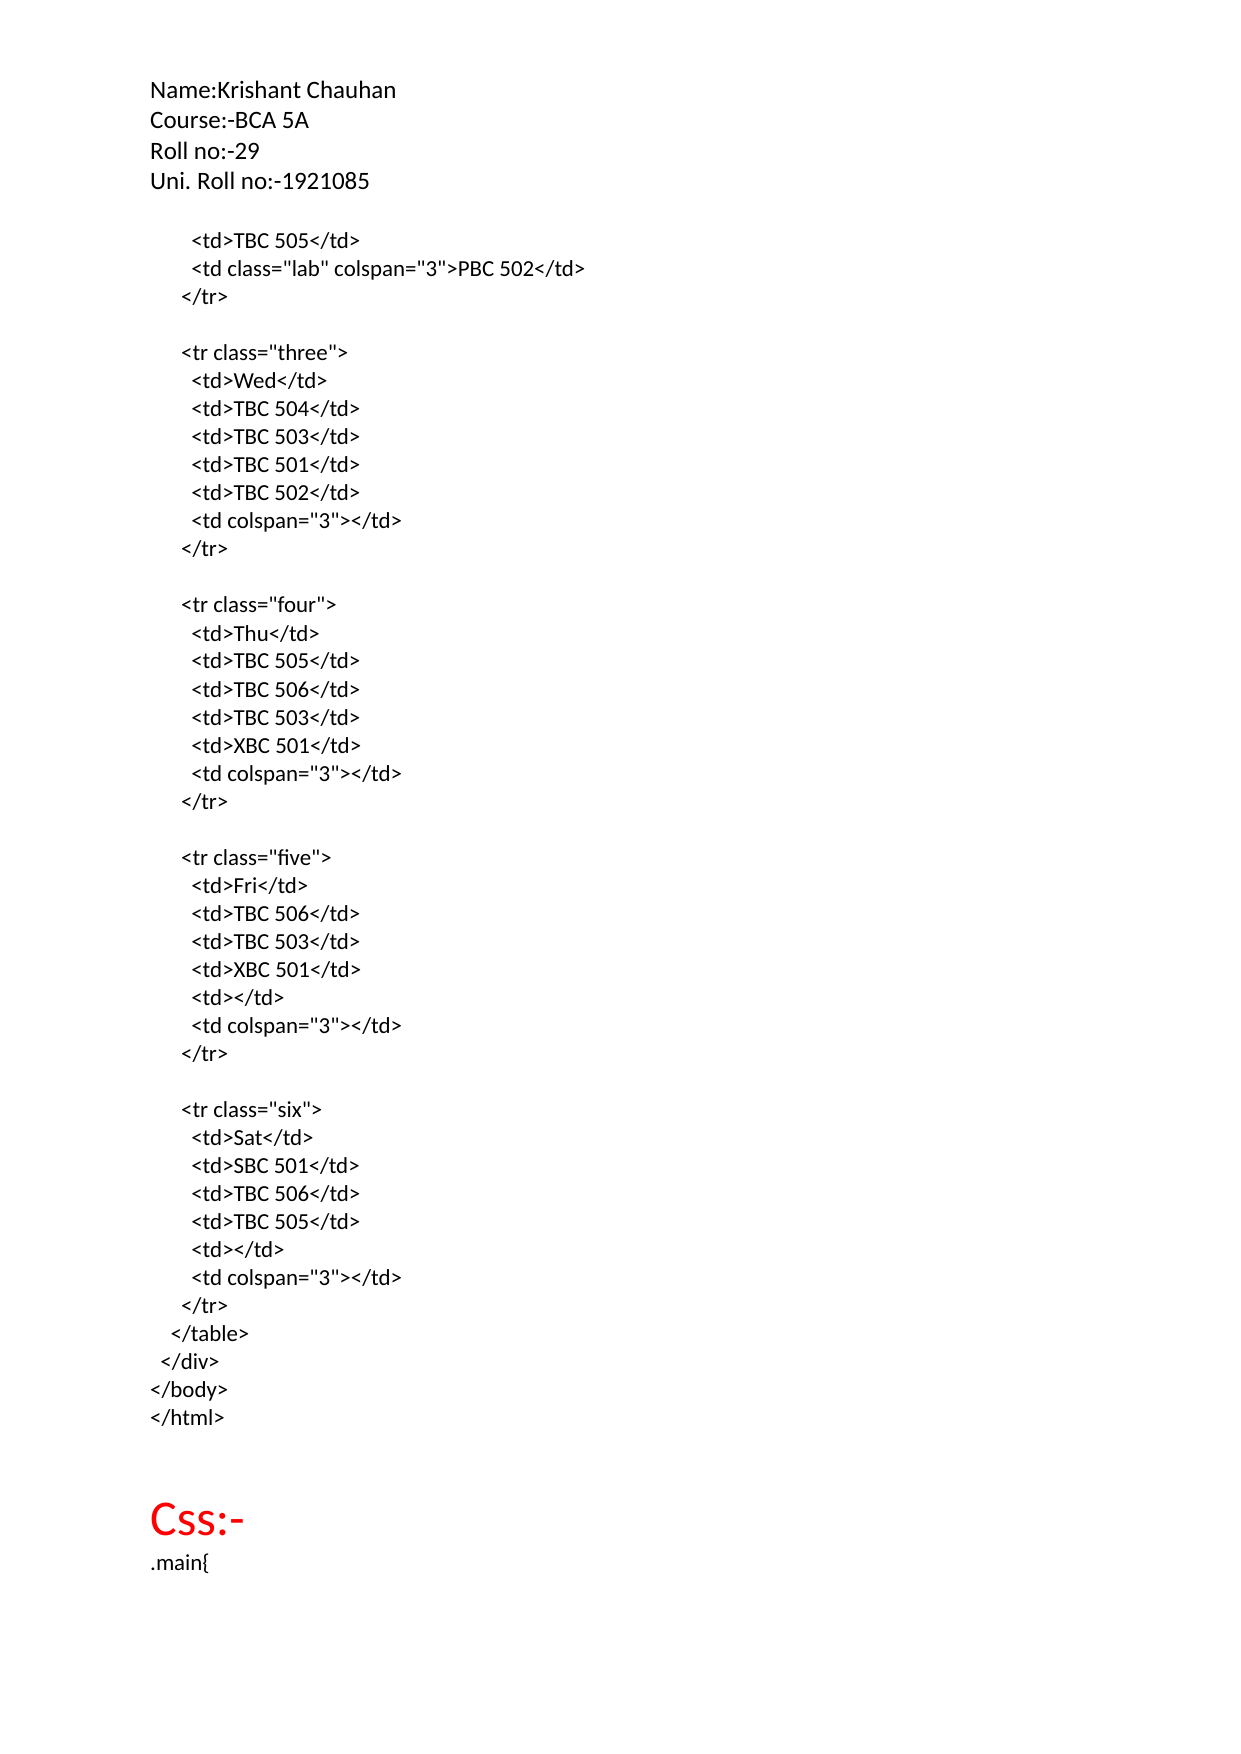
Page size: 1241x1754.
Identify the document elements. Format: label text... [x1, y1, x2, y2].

text <td>TBC 504</td> [150, 394, 1090, 422]
text <tr class="five"> [150, 843, 1090, 871]
text .main{ [150, 1548, 1090, 1576]
text <td>TBC 506</td> [150, 1179, 1090, 1207]
text <tr class="six"> [150, 1095, 1090, 1123]
text <td>Thu</td> [150, 619, 1090, 647]
text </tr> [150, 282, 1090, 310]
text </body> [150, 1375, 1090, 1403]
text <td>TBC 503</td> [150, 422, 1090, 451]
text <td></td> [150, 1235, 1090, 1263]
text <td>TBC 502</td> [150, 478, 1090, 507]
text <td>XBC 501</td> [150, 731, 1090, 759]
text </div> [150, 1347, 1090, 1375]
text <td class="lab" colspan="3">PBC 502</td> [150, 254, 1090, 282]
text <td>TBC 503</td> [150, 927, 1090, 955]
text <td>Wed</td> [150, 366, 1090, 394]
text <td>TBC 505</td> [150, 647, 1090, 675]
text <td>TBC 505</td> [150, 1207, 1090, 1235]
text <td>TBC 506</td> [150, 675, 1090, 703]
text </tr> [150, 1039, 1090, 1067]
text <td>TBC 503</td> [150, 703, 1090, 731]
text </tr> [150, 787, 1090, 815]
text <td colspan="3"></td> [150, 1011, 1090, 1039]
text </html> [150, 1403, 1090, 1431]
text <tr class="four"> [150, 591, 1090, 619]
text <td>Sat</td> [150, 1123, 1090, 1151]
text <td colspan="3"></td> [150, 759, 1090, 787]
text <td>TBC 501</td> [150, 451, 1090, 478]
text </tr> [150, 1291, 1090, 1319]
text Css:- [150, 1487, 1090, 1548]
text <td></td> [150, 983, 1090, 1011]
text <td colspan="3"></td> [150, 507, 1090, 534]
text <td colspan="3"></td> [150, 1263, 1090, 1291]
text <tr class="three"> [150, 338, 1090, 366]
text </tr> [150, 534, 1090, 563]
text <td>SBC 501</td> [150, 1151, 1090, 1179]
text <td>XBC 501</td> [150, 955, 1090, 983]
text </table> [150, 1319, 1090, 1347]
text <td>TBC 506</td> [150, 899, 1090, 927]
text <td>TBC 505</td> [150, 226, 1090, 254]
text <td>Fri</td> [150, 871, 1090, 899]
